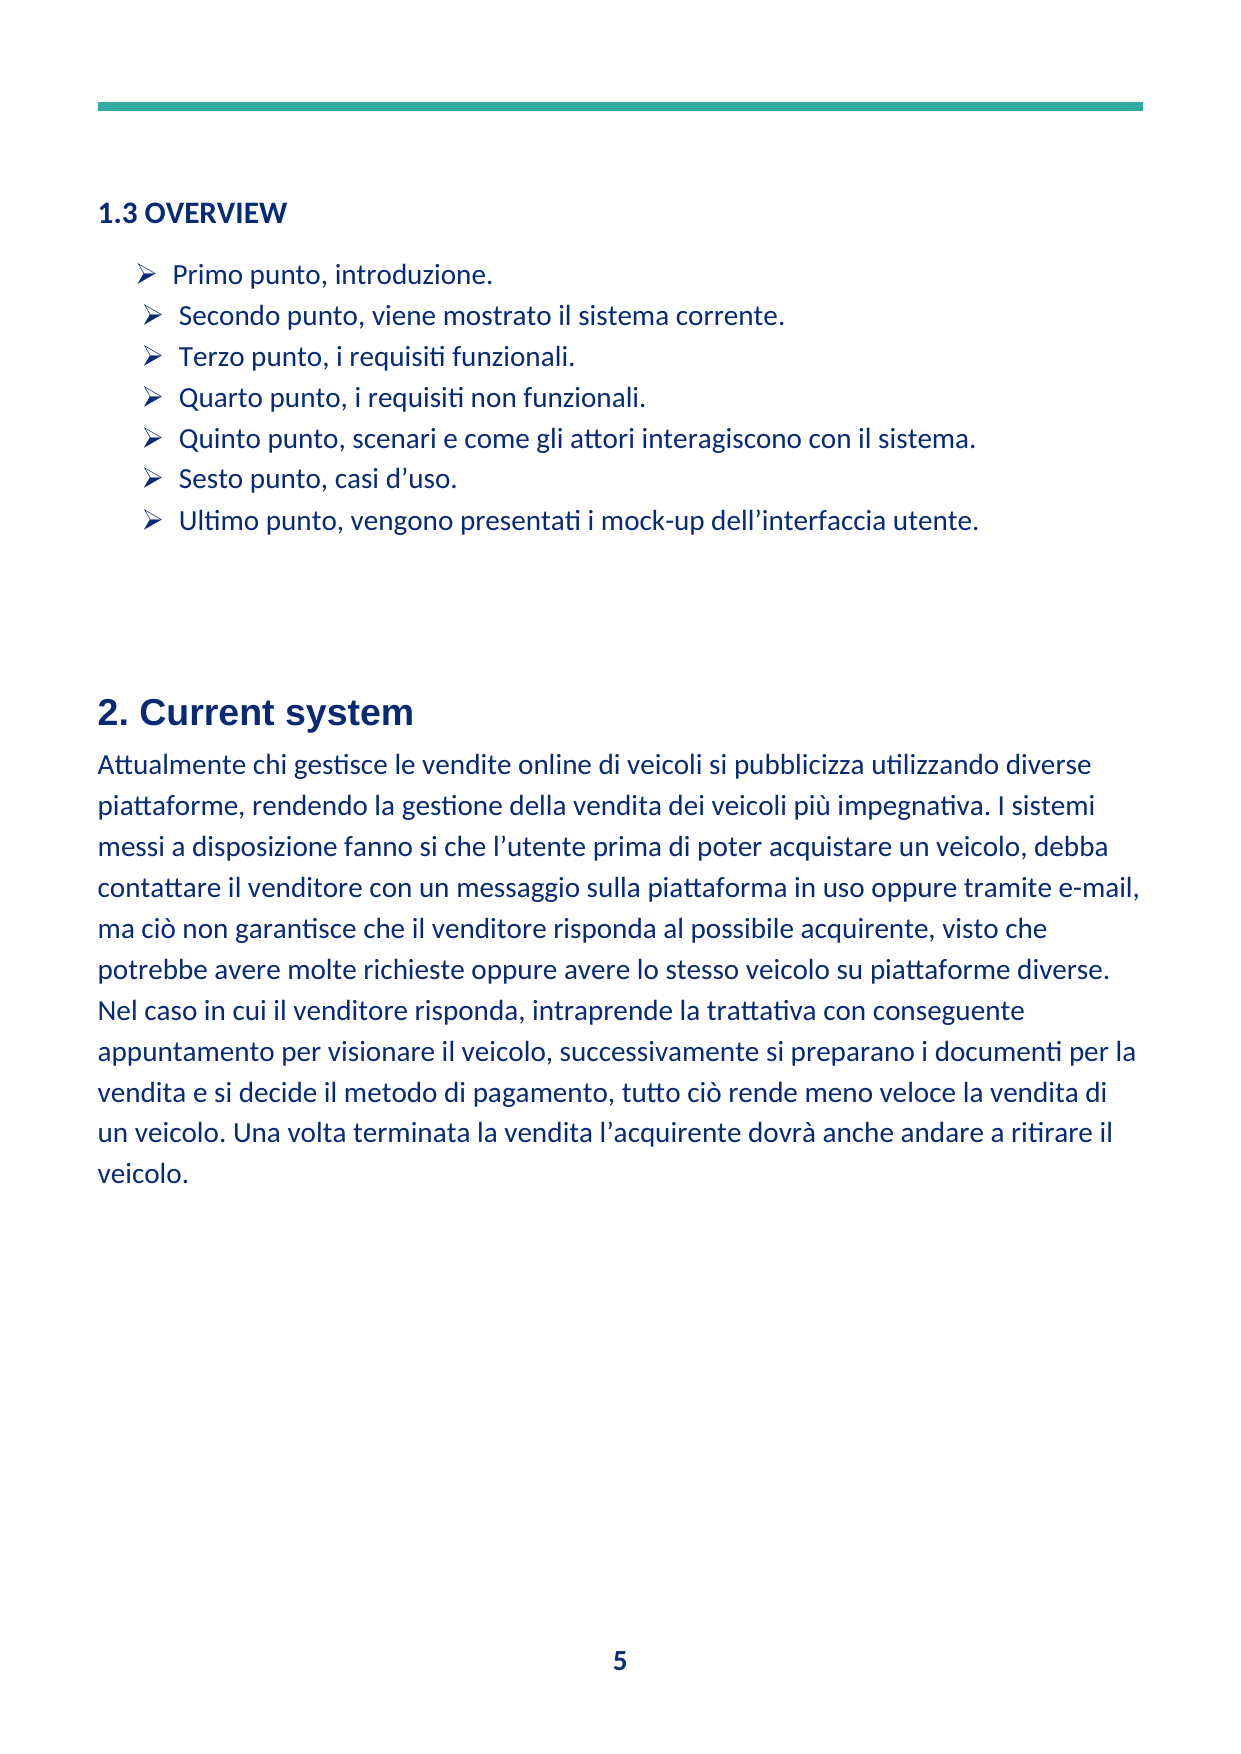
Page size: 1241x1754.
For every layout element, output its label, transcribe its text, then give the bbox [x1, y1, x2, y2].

text Nel caso in cui il venditore risponda, intraprende la trattativa con conseguente appuntamento per visionare il veicolo, successivamente si preparano i documenti per la vendita e si decide il metodo di pagamento, tutto ciò rende meno veloce la vendita di un veicolo. Una volta terminata la vendita l’acquirente dovrà anche andare a ritirare il veicolo. [97, 992, 1143, 1191]
list Sesto punto, casi d’uso. [141, 461, 1143, 496]
list Quinto punto, scenari e come gli attori interagiscono con il sistema. [141, 420, 1143, 455]
list Ultimo punto, vengono presentati i mock-up dell’interfaccia utente. [141, 502, 1143, 537]
list Terzo punto, i requisiti funzionali. [141, 338, 1143, 373]
list Quarto punto, i requisiti non funzionali. [141, 379, 1143, 414]
text Attualmente chi gestisce le vendite online di veicoli si pubblicizza utilizzando diverse piattaforme, rendendo la gestione della vendita dei veicoli più impegnativa. I sistemi messi a disposizione fanno si che l’utente prima di poter acquistare un veicolo, debba contattare il venditore con un messaggio sulla piattaforma in uso oppure tramite e-mail, ma ciò non garantisce che il venditore risponda al possibile acquirente, visto che potrebbe avere molte richieste oppure avere lo stesso veicolo su piattaforme diverse. [97, 746, 1143, 986]
list Primo punto, introduzione. [135, 256, 1143, 292]
subtitle 1.3 OVERVIEW [97, 193, 1143, 231]
subtitle 2. Current system [97, 690, 1143, 733]
list Secondo punto, viene mostrato il sistema corrente. [141, 297, 1143, 332]
